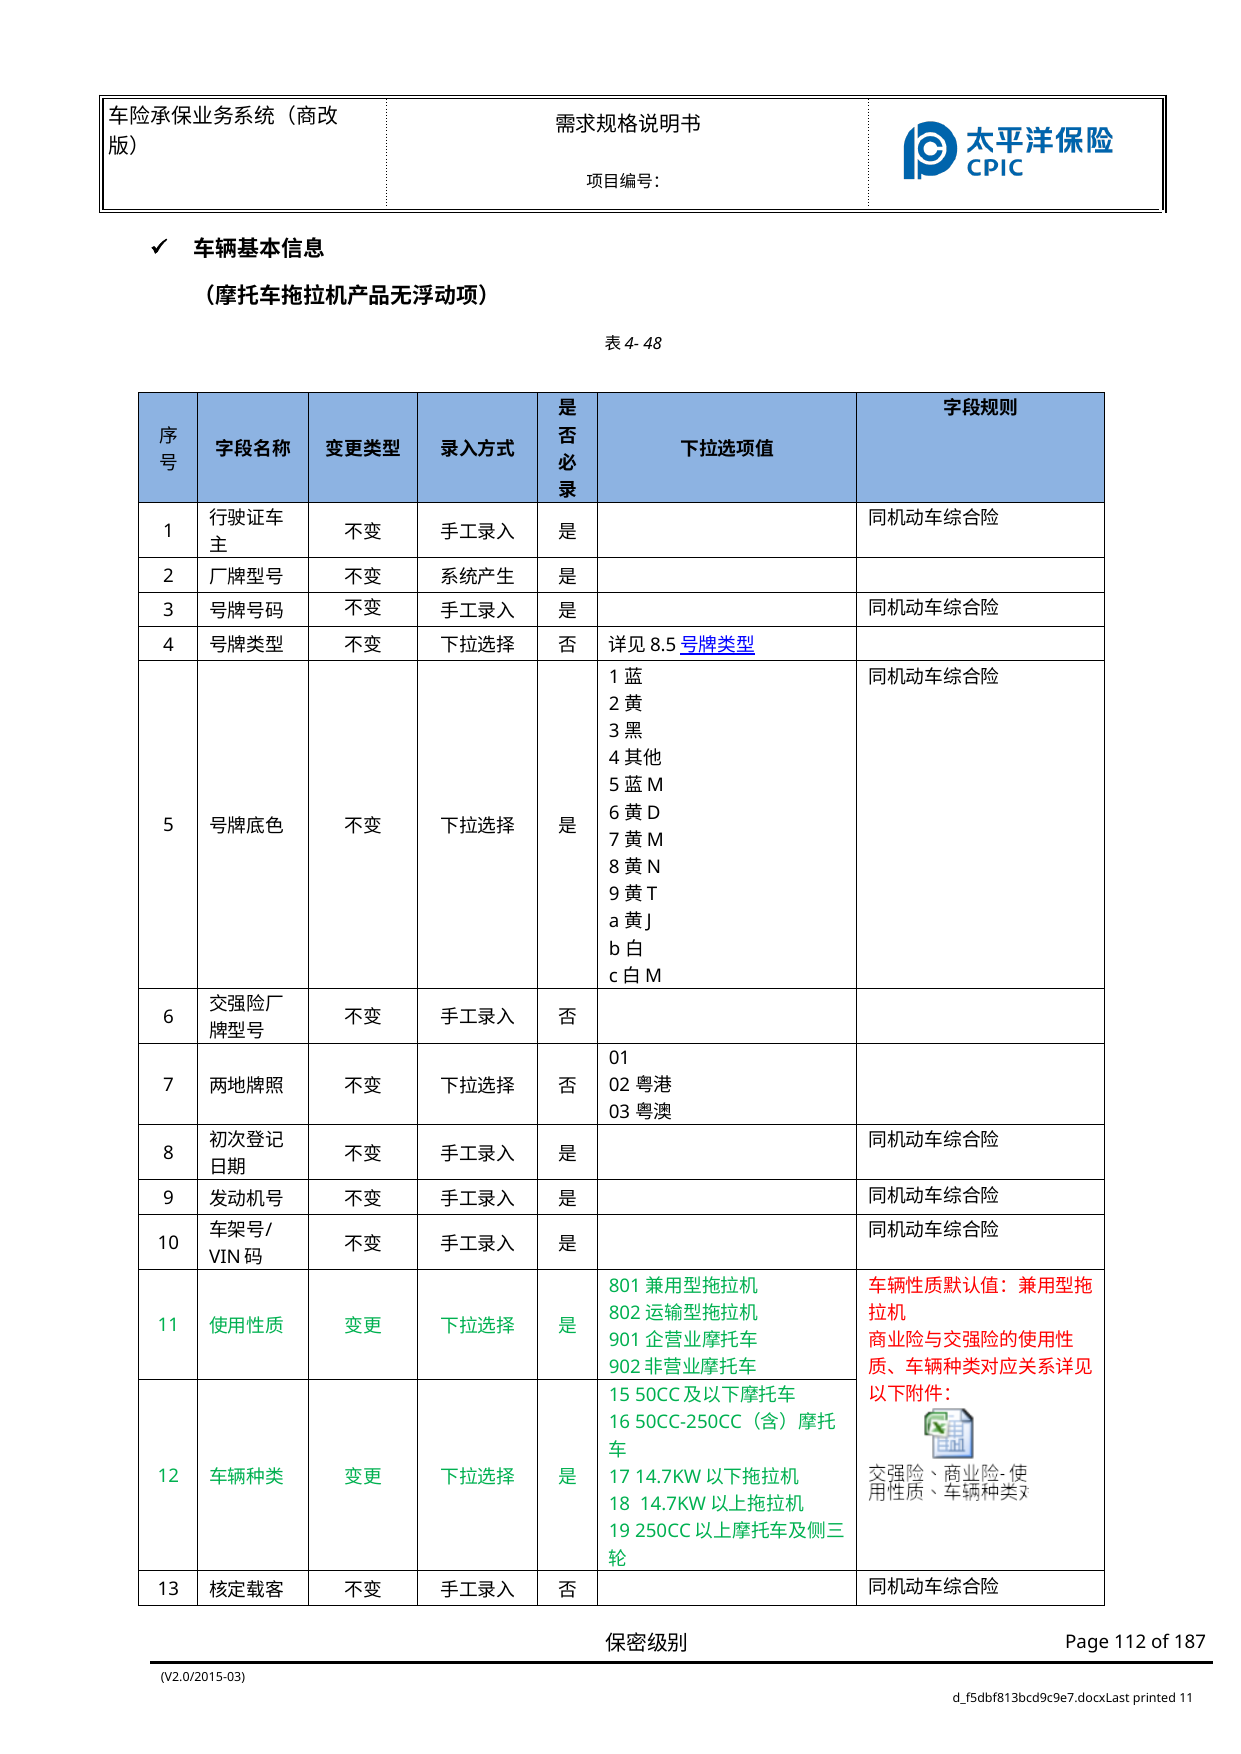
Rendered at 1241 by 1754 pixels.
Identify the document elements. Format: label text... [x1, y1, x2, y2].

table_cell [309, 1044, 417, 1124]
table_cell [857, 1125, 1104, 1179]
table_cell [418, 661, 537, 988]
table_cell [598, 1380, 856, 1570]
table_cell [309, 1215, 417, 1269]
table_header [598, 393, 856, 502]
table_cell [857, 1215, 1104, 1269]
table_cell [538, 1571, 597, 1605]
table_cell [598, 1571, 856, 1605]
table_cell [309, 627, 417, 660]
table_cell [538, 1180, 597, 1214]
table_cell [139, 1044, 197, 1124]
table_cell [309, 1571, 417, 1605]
text 表4- 48 [150, 332, 1116, 354]
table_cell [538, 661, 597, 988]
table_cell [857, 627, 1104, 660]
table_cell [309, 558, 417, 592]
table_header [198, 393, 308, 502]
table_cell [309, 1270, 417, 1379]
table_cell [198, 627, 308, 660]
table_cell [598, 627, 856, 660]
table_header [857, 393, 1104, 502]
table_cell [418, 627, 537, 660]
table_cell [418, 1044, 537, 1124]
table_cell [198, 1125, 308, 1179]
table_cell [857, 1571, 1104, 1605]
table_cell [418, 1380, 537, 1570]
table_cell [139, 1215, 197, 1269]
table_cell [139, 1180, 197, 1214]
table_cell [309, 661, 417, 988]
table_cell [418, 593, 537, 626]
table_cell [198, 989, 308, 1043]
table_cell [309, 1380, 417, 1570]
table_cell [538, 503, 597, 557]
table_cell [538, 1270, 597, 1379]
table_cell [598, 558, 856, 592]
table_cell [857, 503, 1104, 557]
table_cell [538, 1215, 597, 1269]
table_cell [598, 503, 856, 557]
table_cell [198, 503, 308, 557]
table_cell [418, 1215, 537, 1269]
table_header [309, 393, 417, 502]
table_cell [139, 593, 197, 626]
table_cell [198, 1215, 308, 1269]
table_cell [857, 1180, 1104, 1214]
picture [900, 117, 1117, 183]
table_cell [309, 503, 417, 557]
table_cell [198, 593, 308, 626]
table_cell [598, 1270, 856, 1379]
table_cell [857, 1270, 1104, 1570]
list 车辆基本信息 [150, 231, 1116, 262]
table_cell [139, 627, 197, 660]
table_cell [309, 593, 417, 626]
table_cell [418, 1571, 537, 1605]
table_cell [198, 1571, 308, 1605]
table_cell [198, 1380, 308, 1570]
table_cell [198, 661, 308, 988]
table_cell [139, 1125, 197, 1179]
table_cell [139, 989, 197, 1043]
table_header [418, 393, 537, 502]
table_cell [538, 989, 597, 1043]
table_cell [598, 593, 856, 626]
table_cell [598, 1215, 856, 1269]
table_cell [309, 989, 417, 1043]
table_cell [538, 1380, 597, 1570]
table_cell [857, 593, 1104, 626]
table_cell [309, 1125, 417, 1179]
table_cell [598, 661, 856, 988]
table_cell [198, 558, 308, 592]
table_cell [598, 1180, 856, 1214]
text （摩托车拖拉机产品无浮动项） [194, 278, 1116, 310]
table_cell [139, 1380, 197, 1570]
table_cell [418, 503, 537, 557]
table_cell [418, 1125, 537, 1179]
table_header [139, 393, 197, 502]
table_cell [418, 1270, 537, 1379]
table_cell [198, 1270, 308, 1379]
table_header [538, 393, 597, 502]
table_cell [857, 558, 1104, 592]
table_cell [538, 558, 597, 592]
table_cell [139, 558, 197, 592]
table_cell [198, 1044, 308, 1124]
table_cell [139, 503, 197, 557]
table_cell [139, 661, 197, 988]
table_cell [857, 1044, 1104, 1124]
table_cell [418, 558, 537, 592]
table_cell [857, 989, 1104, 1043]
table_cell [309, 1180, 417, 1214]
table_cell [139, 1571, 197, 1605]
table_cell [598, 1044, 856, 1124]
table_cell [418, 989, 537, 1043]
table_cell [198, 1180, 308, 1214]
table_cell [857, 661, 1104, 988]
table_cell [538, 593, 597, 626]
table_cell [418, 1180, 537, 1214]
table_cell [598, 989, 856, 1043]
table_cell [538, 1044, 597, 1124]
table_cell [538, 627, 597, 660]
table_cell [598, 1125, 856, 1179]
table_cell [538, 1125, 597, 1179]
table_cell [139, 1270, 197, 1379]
